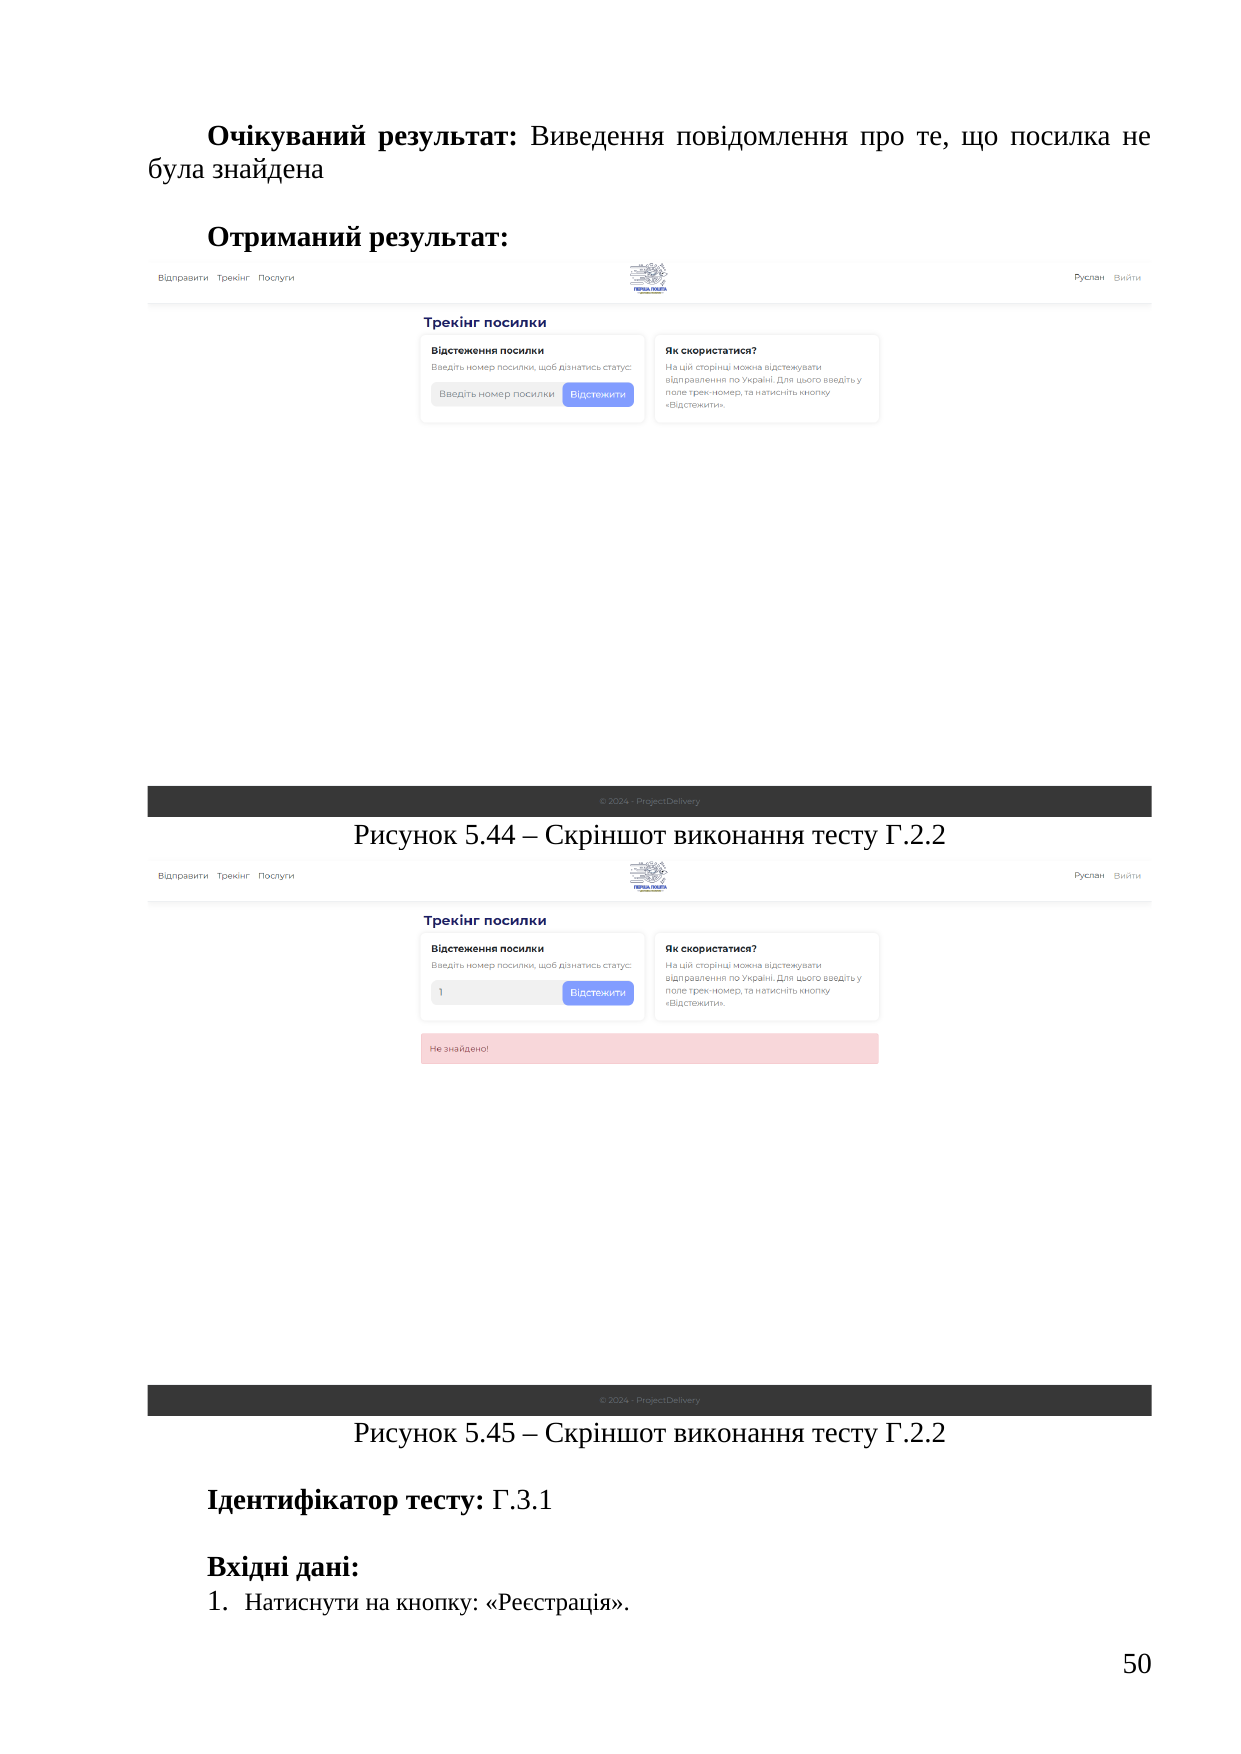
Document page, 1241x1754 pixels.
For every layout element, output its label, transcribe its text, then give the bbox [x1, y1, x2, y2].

text Вхідні дані: [148, 1549, 1152, 1583]
picture [147, 252, 1152, 817]
text Очікуваний результат: Виведення повідомлення про те, що посилка не була знайдена [148, 118, 1152, 185]
list Натиснути на кнопку: «Реєстрація». [207, 1583, 1152, 1616]
picture [147, 850, 1152, 1416]
text Ідентифікатор тесту: Г.3.1 [148, 1482, 1152, 1516]
text Отриманий результат: [148, 219, 1152, 252]
